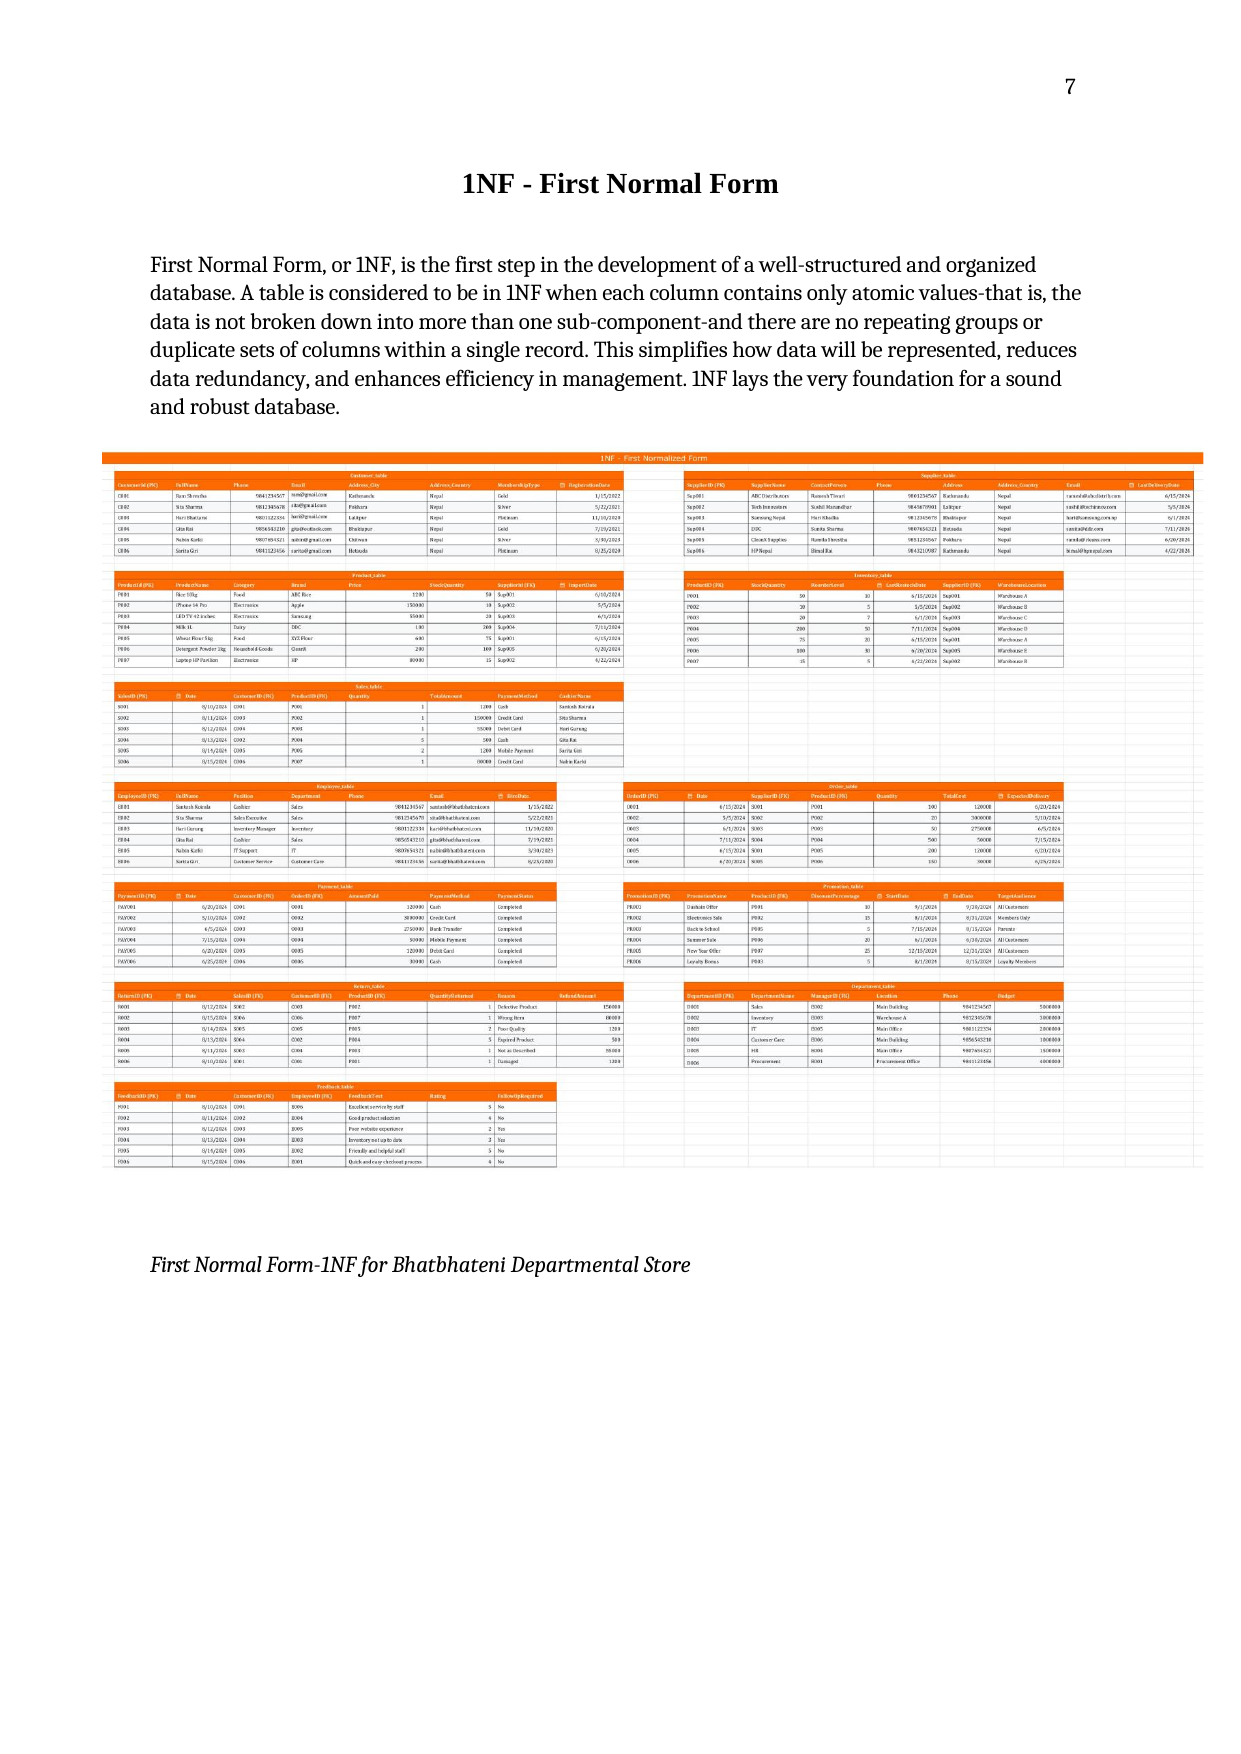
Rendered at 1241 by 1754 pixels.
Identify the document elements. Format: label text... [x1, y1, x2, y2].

subtitle 1NF - First Normal Form [74, 167, 1166, 200]
picture [102, 446, 1204, 1221]
text First Normal Form, or 1NF, is the first step in the development of a well-structured and organized database. A table is considered to be in 1NF when each column contains only atomic values-that is, the data is not broken down into more than one sub-component-and there are no repeating groups or duplicate sets of columns within a single record. This simplifies how data will be represented, reduces data redundancy, and enhances efficiency in management. 1NF lays the very foundation for a sound and robust database. [150, 252, 1089, 420]
text First Normal Form-1NF for Bhatbhateni Departmental Store [150, 1252, 1166, 1278]
